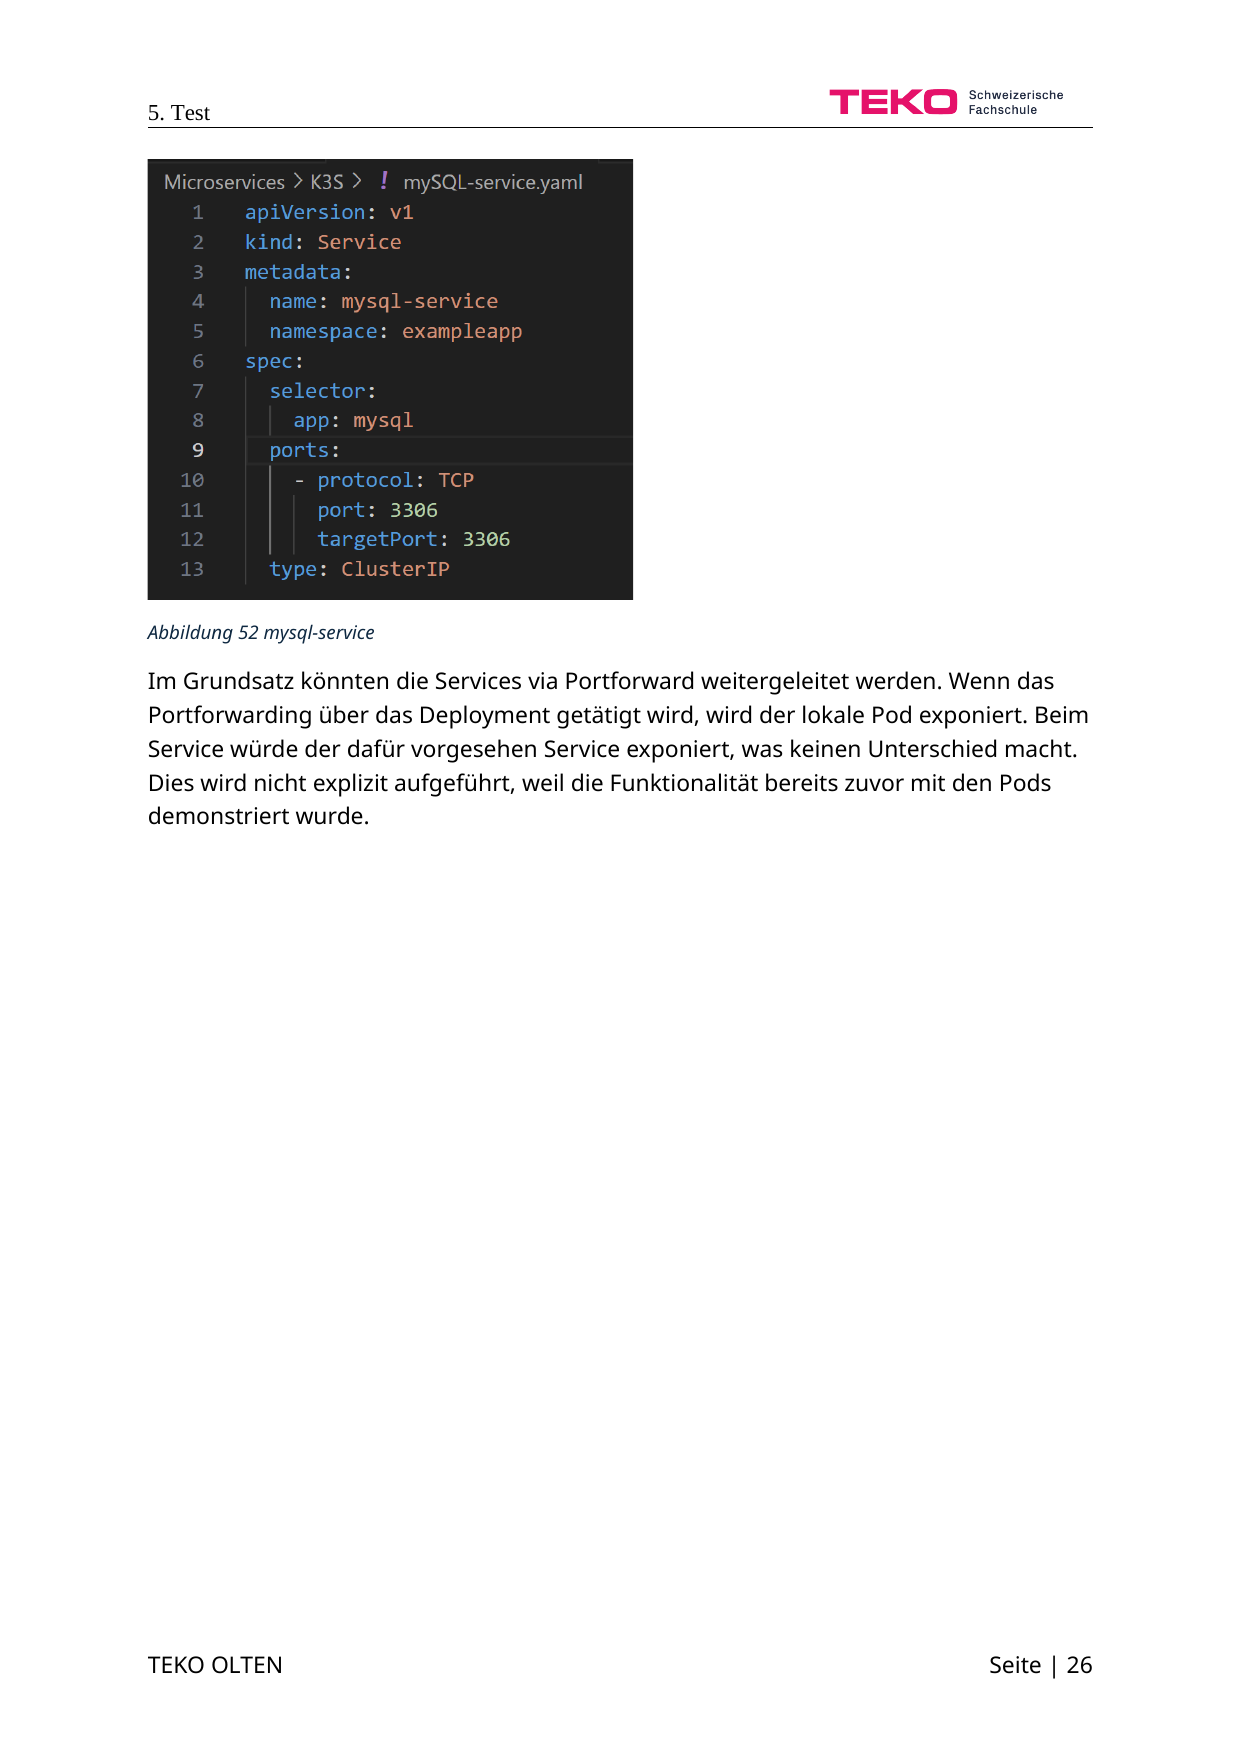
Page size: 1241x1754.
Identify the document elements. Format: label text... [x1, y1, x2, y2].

picture [147, 159, 634, 600]
text Abbildung 52 mysql-service [148, 619, 1093, 644]
picture [805, 61, 1097, 139]
text Im Grundsatz könnten die Services via Portforward weitergeleitet werden. Wenn das Portforwarding über das Deployment getätigt wird, wird der lokale Pod exponiert. Beim Service würde der dafür vorgesehen Service exponiert, was keinen Unterschied macht. Dies wird nicht explizit aufgeführt, weil die Funktionalität bereits zuvor mit den Pods demonstriert wurde. [148, 665, 1093, 832]
